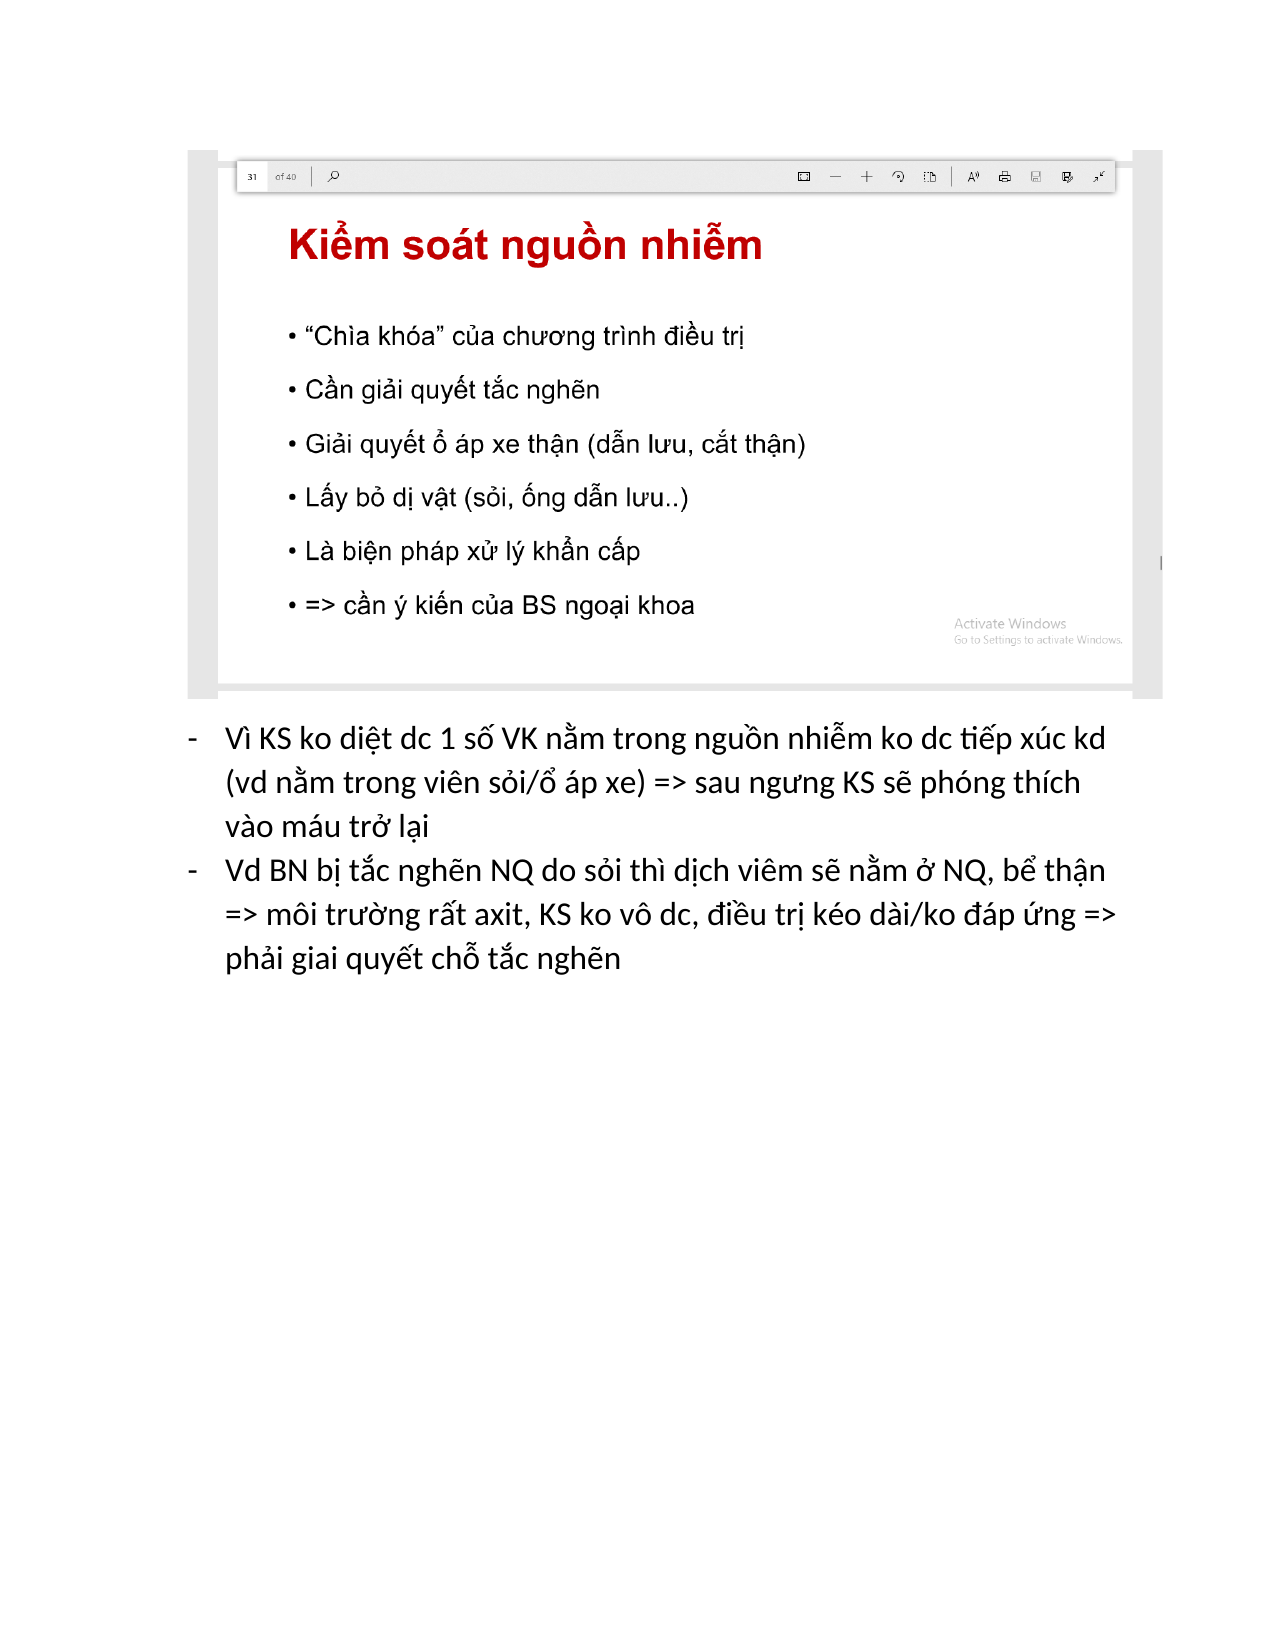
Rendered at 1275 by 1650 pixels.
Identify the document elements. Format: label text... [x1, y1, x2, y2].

list Vì KS ko diệt dc 1 số VK nằm trong nguồn nhiễm ko dc tiếp xúc kd (vd nằm trong viên sỏi/ổ áp xe) => sau ngưng KS sẽ phóng thích vào máu trở lại [187, 717, 1125, 846]
list Vd BN bị tắc nghẽn NQ do sỏi thì dịch viêm sẽ nằm ở NQ, bể thận => môi trường rất axit, KS ko vô dc, điều trị kéo dài/ko đáp ứng => phải giai quyết chỗ tắc nghẽn [187, 849, 1125, 977]
picture [187, 150, 1163, 699]
